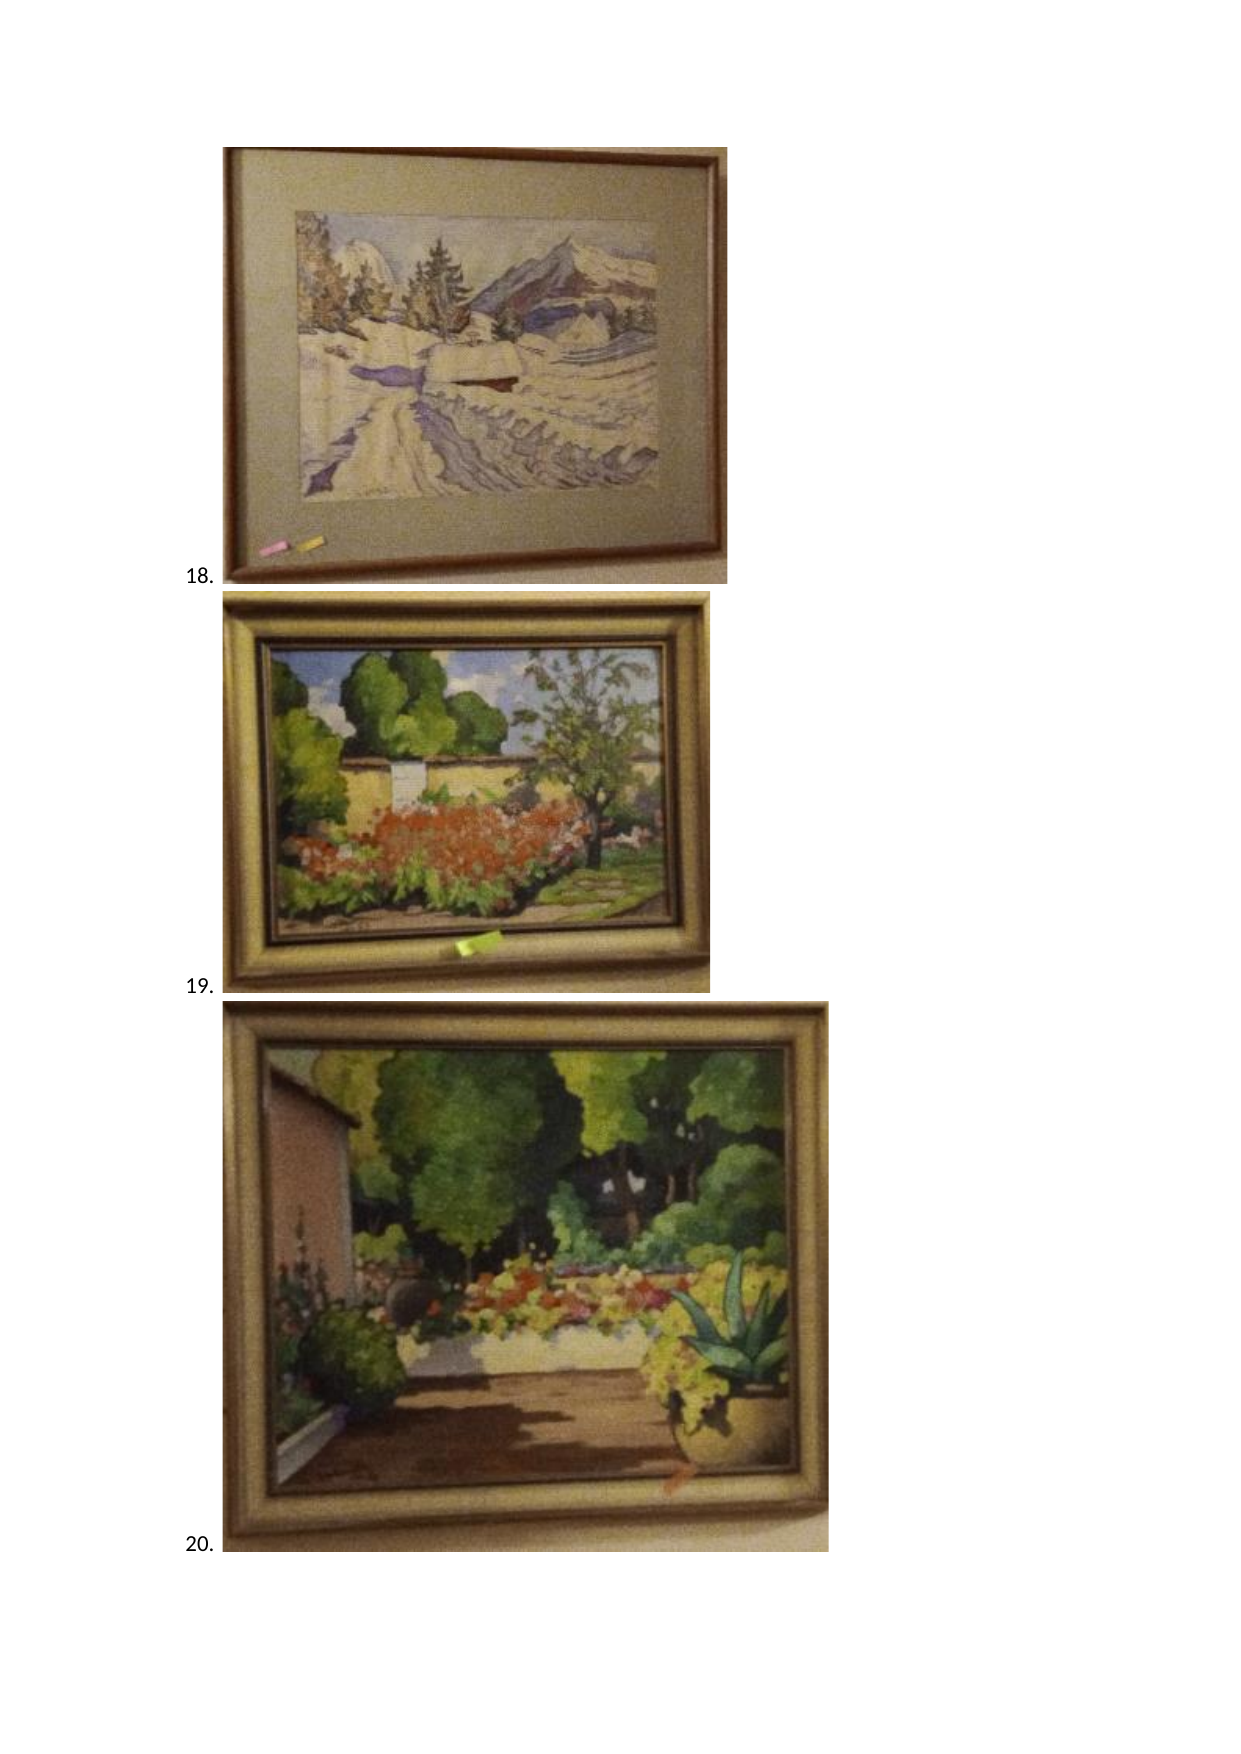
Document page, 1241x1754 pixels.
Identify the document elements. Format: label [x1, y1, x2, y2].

picture [222, 591, 711, 993]
picture [222, 1001, 829, 1552]
picture [222, 147, 728, 584]
